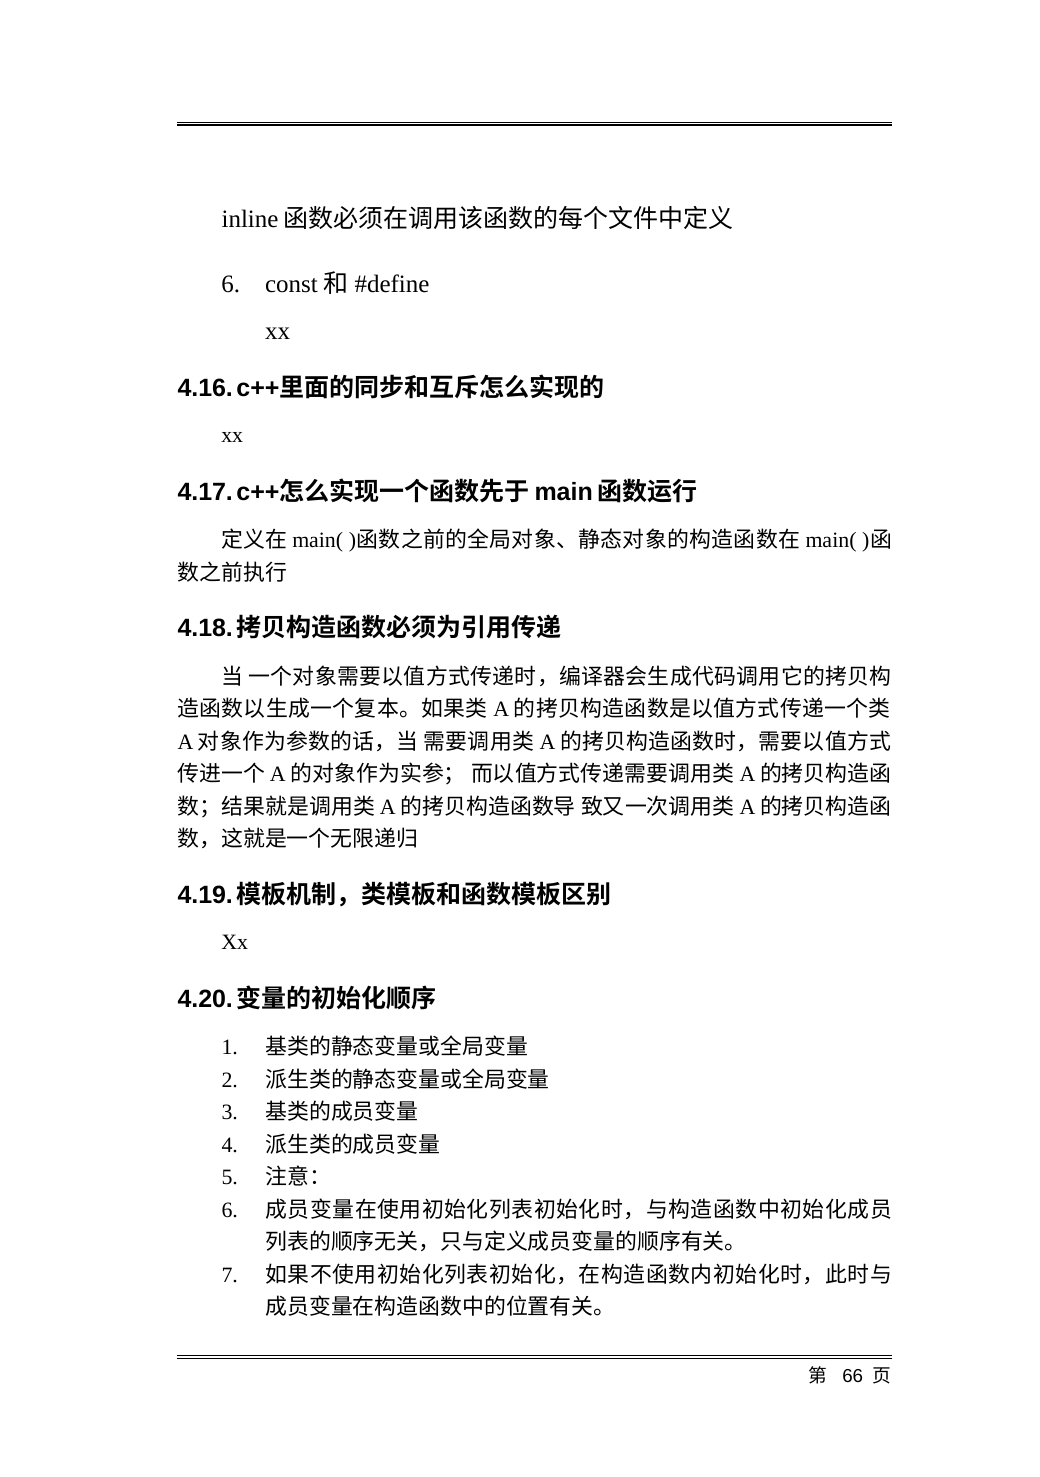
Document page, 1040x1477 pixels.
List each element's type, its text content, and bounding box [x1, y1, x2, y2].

list 如果不使用初始化列表初始化，在构造函数内初始化时，此时与成员变量在构造函数中的位置有关。 [221, 1256, 892, 1321]
text xx [265, 314, 892, 347]
list 成员变量在使用初始化列表初始化时，与构造函数中初始化成员列表的顺序无关，只与定义成员变量的顺序有关。 [221, 1191, 892, 1256]
text Xx [177, 925, 892, 957]
list 基类的成员变量 [221, 1094, 892, 1126]
subtitle c++里面的同步和互斥怎么实现的 [177, 353, 892, 418]
list 派生类的成员变量 [221, 1126, 892, 1159]
subtitle 变量的初始化顺序 [177, 964, 892, 1029]
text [221, 184, 892, 249]
list 基类的静态变量或全局变量 [221, 1029, 892, 1061]
subtitle 模板机制，类模板和函数模板区别 [177, 860, 892, 925]
list 派生类的静态变量或全局变量 [221, 1061, 892, 1094]
text xx [177, 418, 892, 451]
text 当 一个对象需要以值方式传递时，编译器会生成代码调用它的拷贝构造函数以生成一个复本。如果类A的拷贝构造函数是以值方式传递一个类A对象作为参数的话，当 需要调用类A的拷贝构造函数时，需要以值方式传进一个A的对象作为实参； 而以值方式传递需要调用类A的拷贝构造函数；结果就是调用类A的拷贝构造函数导 致又一次调用类A的拷贝构造函数，这就是一个无限递归 [177, 658, 892, 853]
list const 和 #define [221, 249, 892, 314]
text 定义在main( )函数之前的全局对象、静态对象的构造函数在main( )函数之前执行 [177, 522, 892, 587]
list 注意： [221, 1159, 892, 1191]
subtitle 拷贝构造函数必须为引用传递 [177, 593, 892, 658]
subtitle c++怎么实现一个函数先于main函数运行 [177, 457, 892, 522]
